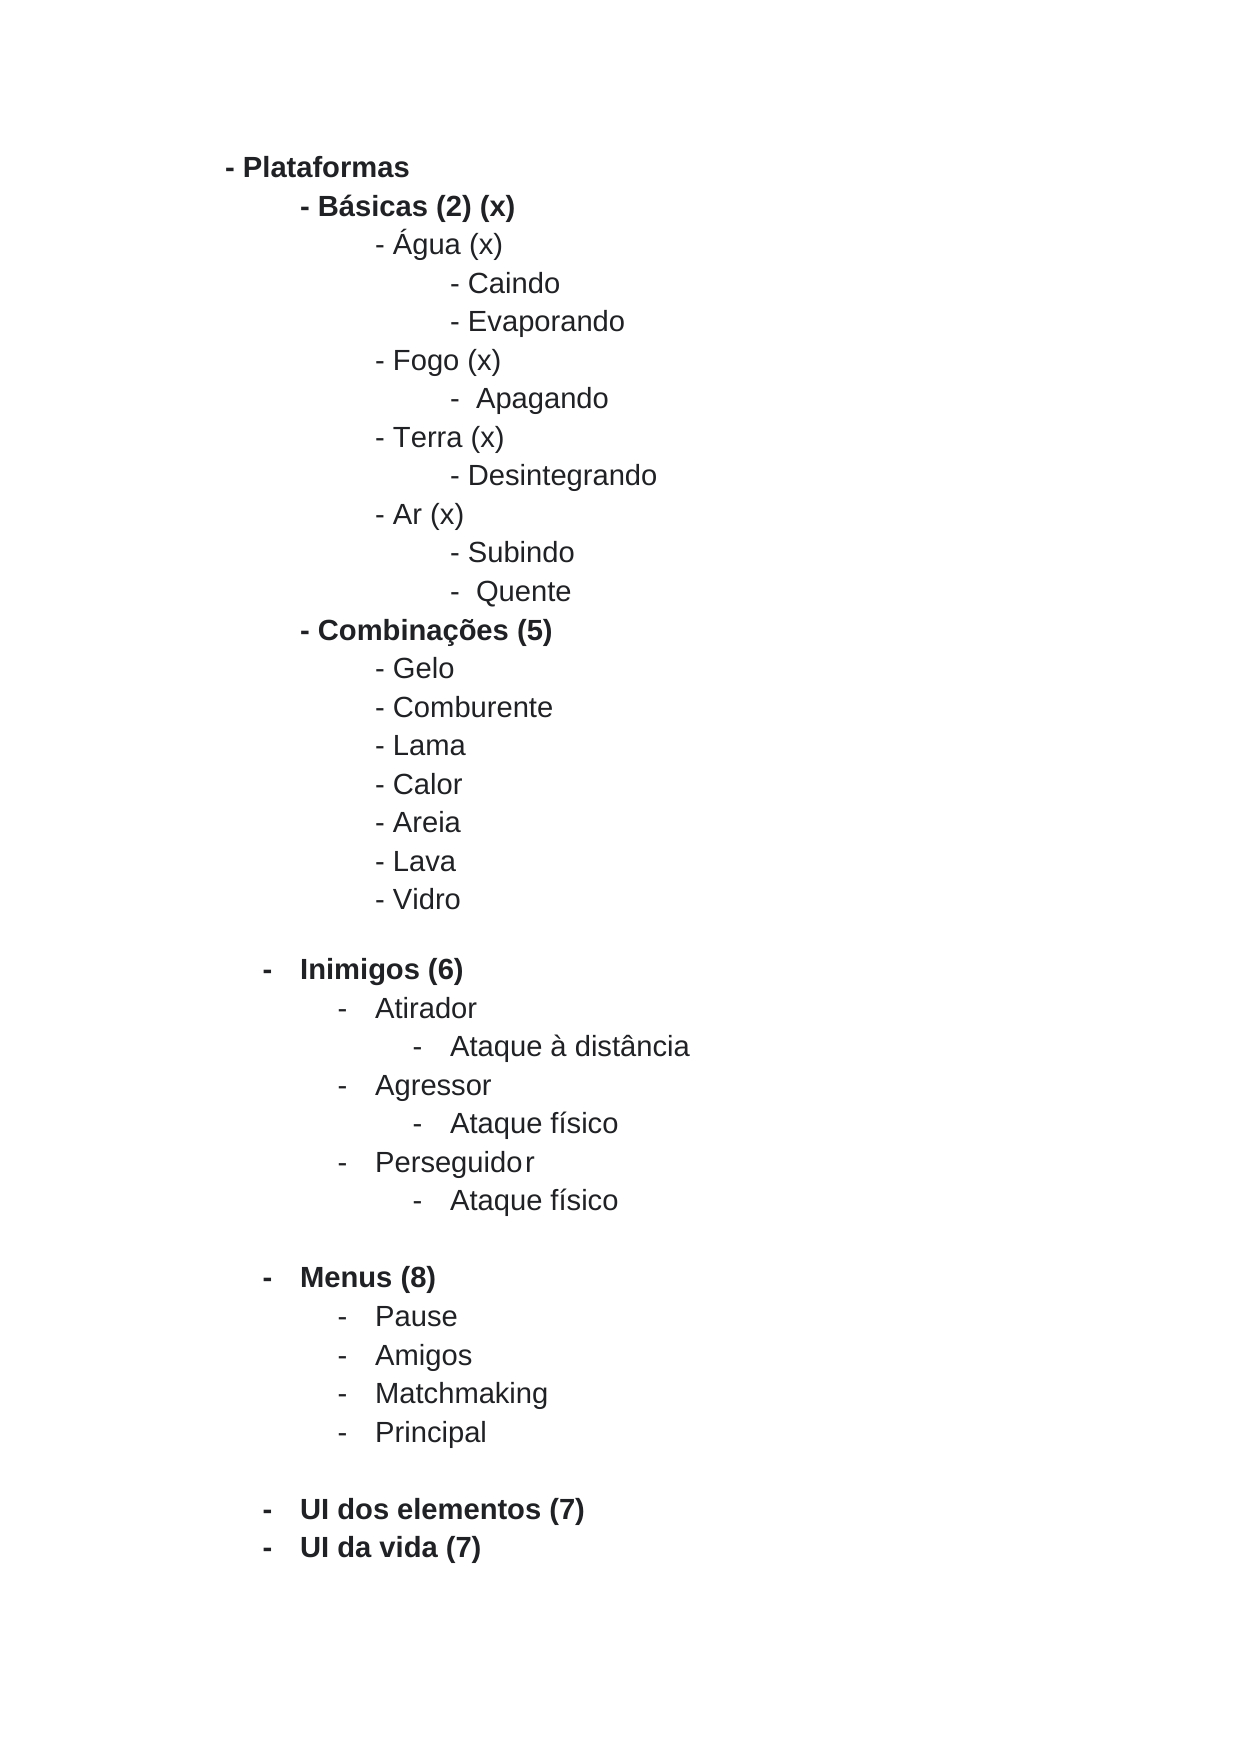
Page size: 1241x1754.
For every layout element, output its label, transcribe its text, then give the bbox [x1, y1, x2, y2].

text - Lama [300, 728, 1090, 762]
list Menus (8) [262, 1261, 1090, 1294]
list Matchmaking [337, 1376, 1090, 1410]
text - Ar (x) [300, 497, 1090, 530]
text - Plataformas [150, 150, 1090, 183]
list UI da vida (7) [262, 1530, 1090, 1564]
text - Gelo [300, 651, 1090, 684]
text - Evaporando [300, 304, 1090, 338]
text - Terra (x) [300, 420, 1090, 453]
text - Combinações (5) [300, 612, 1090, 646]
list Ataque à distância [412, 1029, 1090, 1063]
list Inimigos (6) [262, 952, 1090, 986]
text - Quente [375, 574, 1090, 607]
text - Vidro [300, 882, 1090, 916]
list Ataque físico [412, 1106, 1090, 1140]
list Agressor [337, 1068, 1090, 1101]
text - Fogo (x) [300, 343, 1090, 376]
list Ataque físico [412, 1183, 1090, 1217]
text - Subindo [300, 535, 1090, 569]
list Atirador [337, 991, 1090, 1024]
text - Lava [300, 844, 1090, 877]
list Pause [337, 1299, 1090, 1333]
list Principal [337, 1415, 1090, 1448]
text - Básicas (2) (x) [150, 188, 1090, 222]
text - Apagando [450, 381, 1090, 415]
text - Calor [300, 767, 1090, 800]
text - Caindo [300, 266, 1090, 299]
text - Comburente [300, 689, 1090, 723]
list UI dos elementos (7) [262, 1492, 1090, 1525]
text - Desintegrando [450, 458, 1090, 492]
text - Água (x) [300, 227, 1090, 261]
list Amigos [337, 1338, 1090, 1371]
list Perseguido r [337, 1145, 1090, 1178]
text - Areia [300, 805, 1090, 839]
